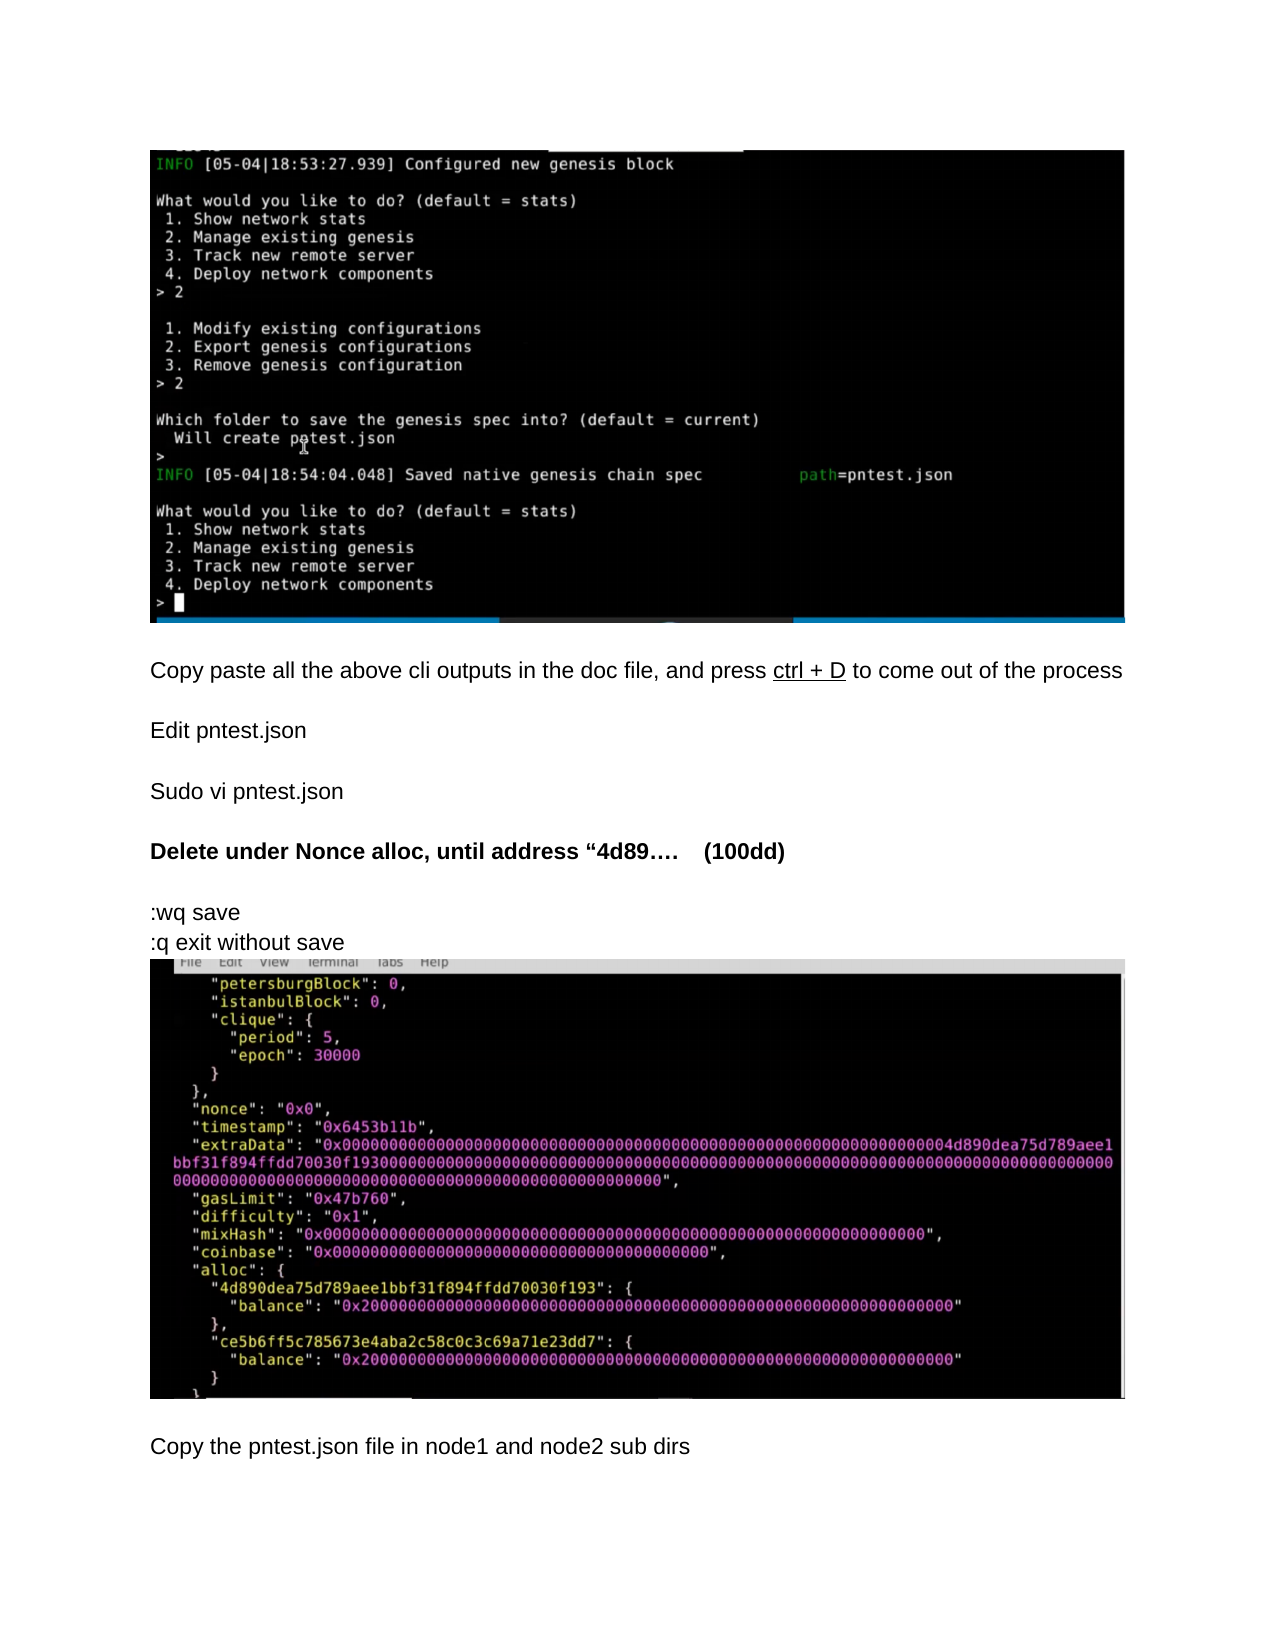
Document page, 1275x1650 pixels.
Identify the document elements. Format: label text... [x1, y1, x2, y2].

text Copy paste all the above cli outputs in the doc file, and press ctrl + D to come out of the process [150, 657, 1125, 683]
text :q exit without save [150, 929, 1125, 955]
text :wq save [150, 899, 1125, 925]
text Sudo vi pntest.json [150, 778, 1125, 804]
picture [150, 150, 1125, 623]
text Edit pntest.json [150, 717, 1125, 744]
picture [150, 959, 1125, 1399]
text Delete under Nonce alloc, until address “4d89…. (100dd) [150, 838, 1125, 864]
text Copy the pntest.json file in node1 and node2 sub dirs [150, 1433, 1125, 1459]
